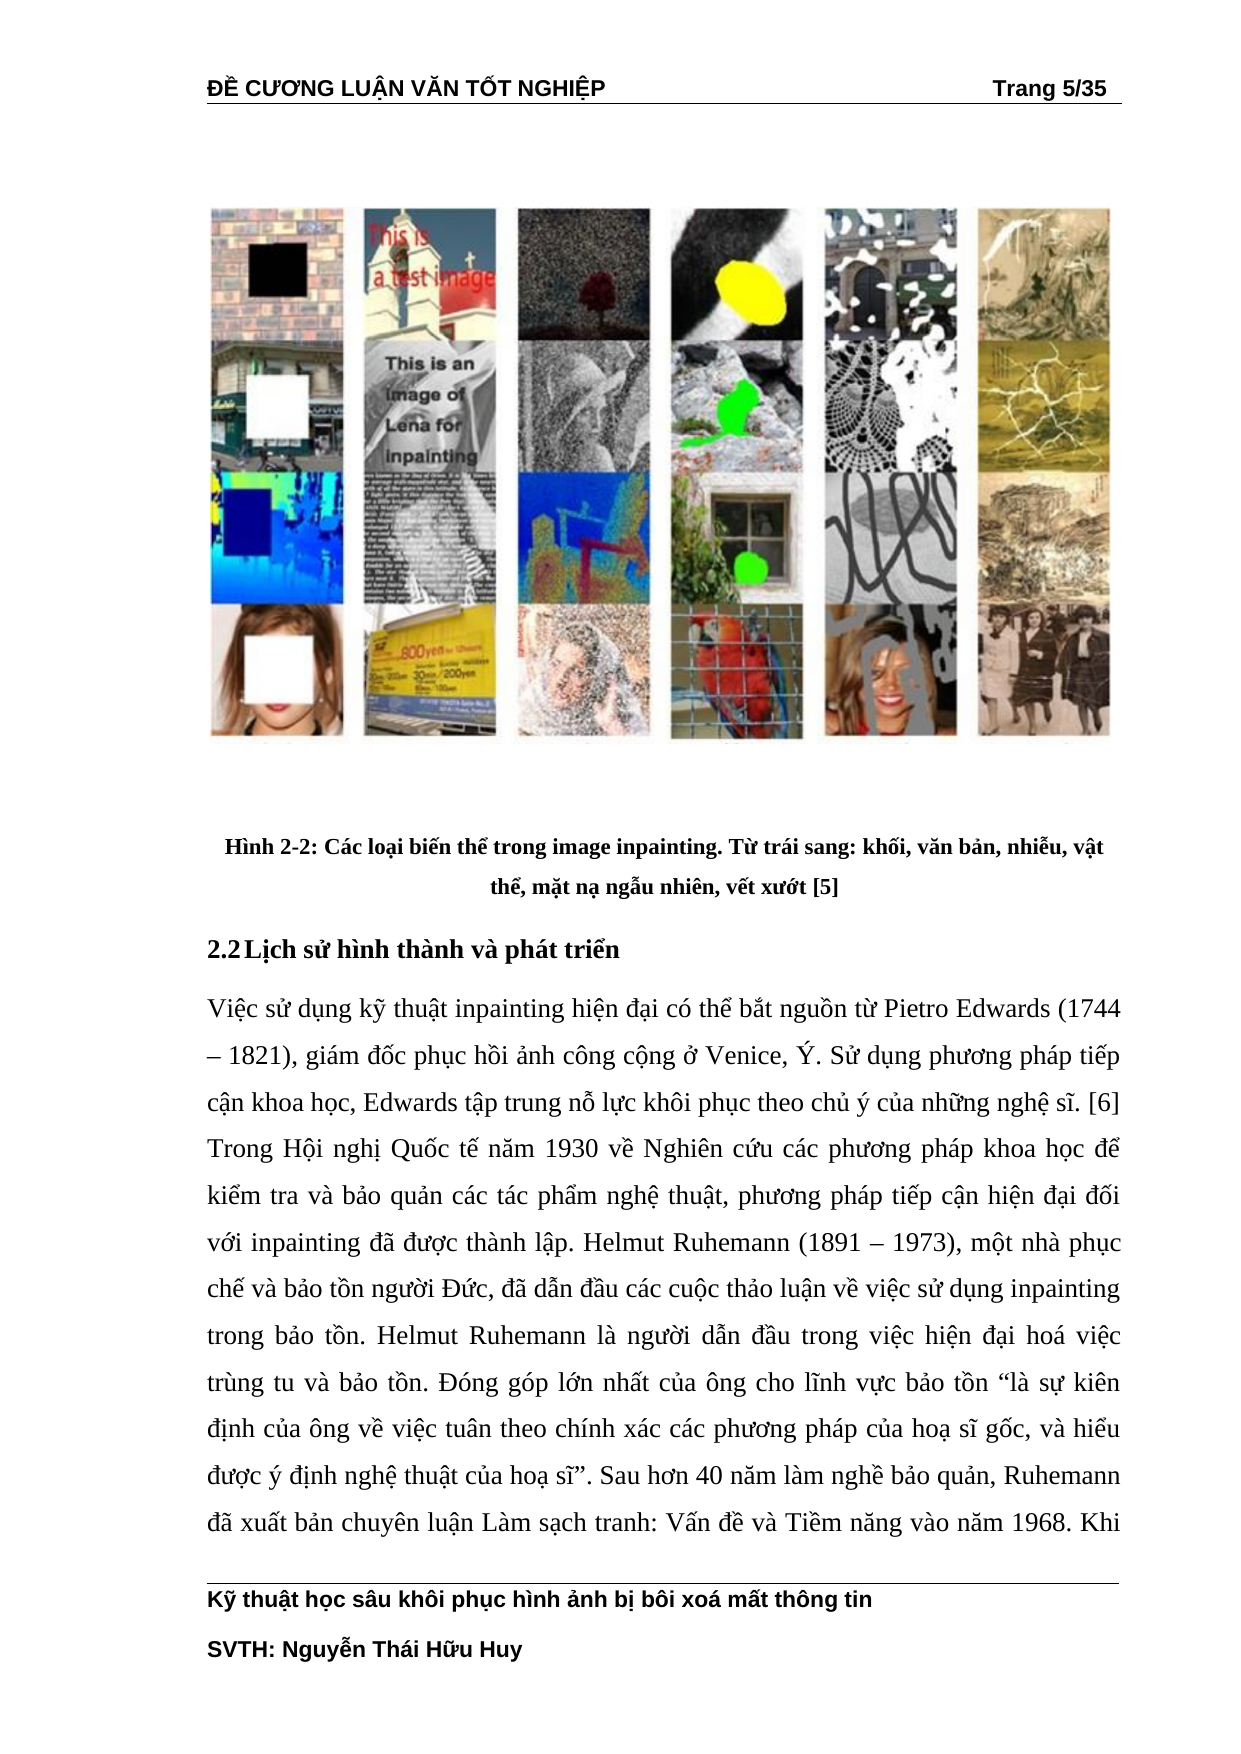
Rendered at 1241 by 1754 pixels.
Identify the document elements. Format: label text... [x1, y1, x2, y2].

text Việc sử dụng kỹ thuật inpainting hiện đại có thể bắt nguồn từ Pietro Edwards (1744 – 1821), giám đốc phục hồi ảnh công cộng ở Venice, Ý. Sử dụng phương pháp tiếp cận khoa học, Edwards tập trung nỗ lực khôi phục theo chủ ý của những nghệ sĩ. [207, 992, 1122, 1117]
subtitle Lịch sử hình thành và phát triển [207, 933, 1122, 964]
picture [201, 198, 1118, 744]
text Hình 2-2: Các loại biến thể trong image inpainting. Từ trái sang: khối, văn bản, nhiễu, vật thể, mặt nạ ngẫu nhiên, vết xướt [207, 833, 1122, 899]
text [207, 1132, 1122, 1537]
